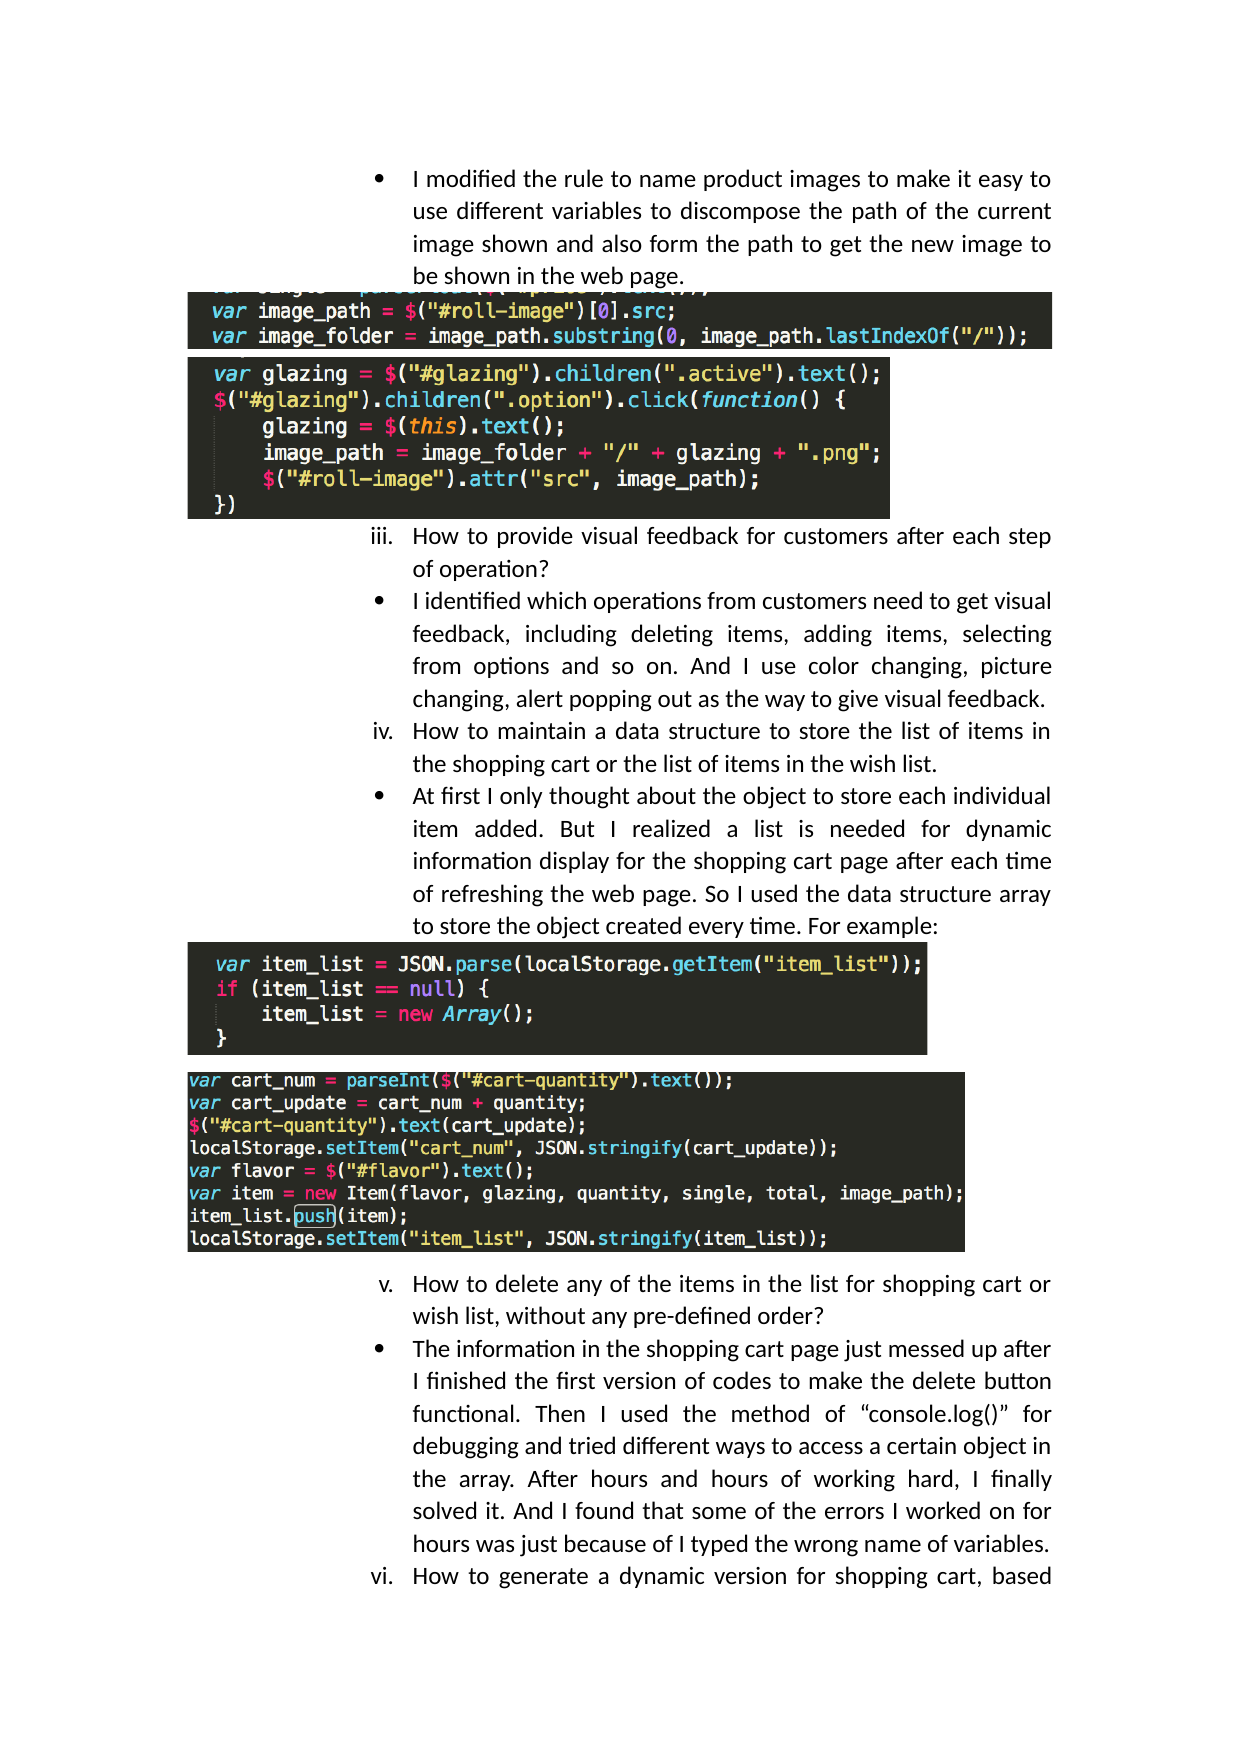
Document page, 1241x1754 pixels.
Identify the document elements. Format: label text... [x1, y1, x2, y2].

list The information in the shopping cart page just messed up after I finished the first version of codes to make the delete button functional. Then I used the method of “console.log()” for debugging and tried different ways to access a certain object in the array. After hours and hours of working hard, I finally solved it. And I found that some of the errors I worked on for hours was just because of I typed the wrong name of variables. [375, 1332, 1053, 1559]
list I identified which operations from customers need to get visual feedback, including deleting items, adding items, selecting from options and so on. And I use color changing, picture changing, alert popping out as the way to give visual feedback. [375, 584, 1053, 714]
list How to provide visual feedback for customers after each step of operation? [394, 519, 1053, 584]
list I modified the rule to name product images to make it easy to use different variables to discompose the path of the current image shown and also form the path to get the new image to be shown in the web page. [375, 162, 1053, 292]
list How to maintain a data structure to store the list of items in the shopping cart or the list of items in the wish list. [394, 714, 1053, 779]
list At first I only thought about the object to store each individual item added. But I realized a list is needed for dynamic information display for the shopping cart page after each time of refreshing the web page. So I used the data structure array to store the object created every time. For example: [375, 779, 1053, 942]
picture [187, 942, 928, 1055]
picture [187, 357, 890, 519]
picture [187, 292, 1053, 349]
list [394, 1559, 1053, 1592]
picture [187, 1072, 965, 1252]
list How to delete any of the items in the list for shopping cart or wish list, without any pre-defined order? [394, 1267, 1053, 1332]
